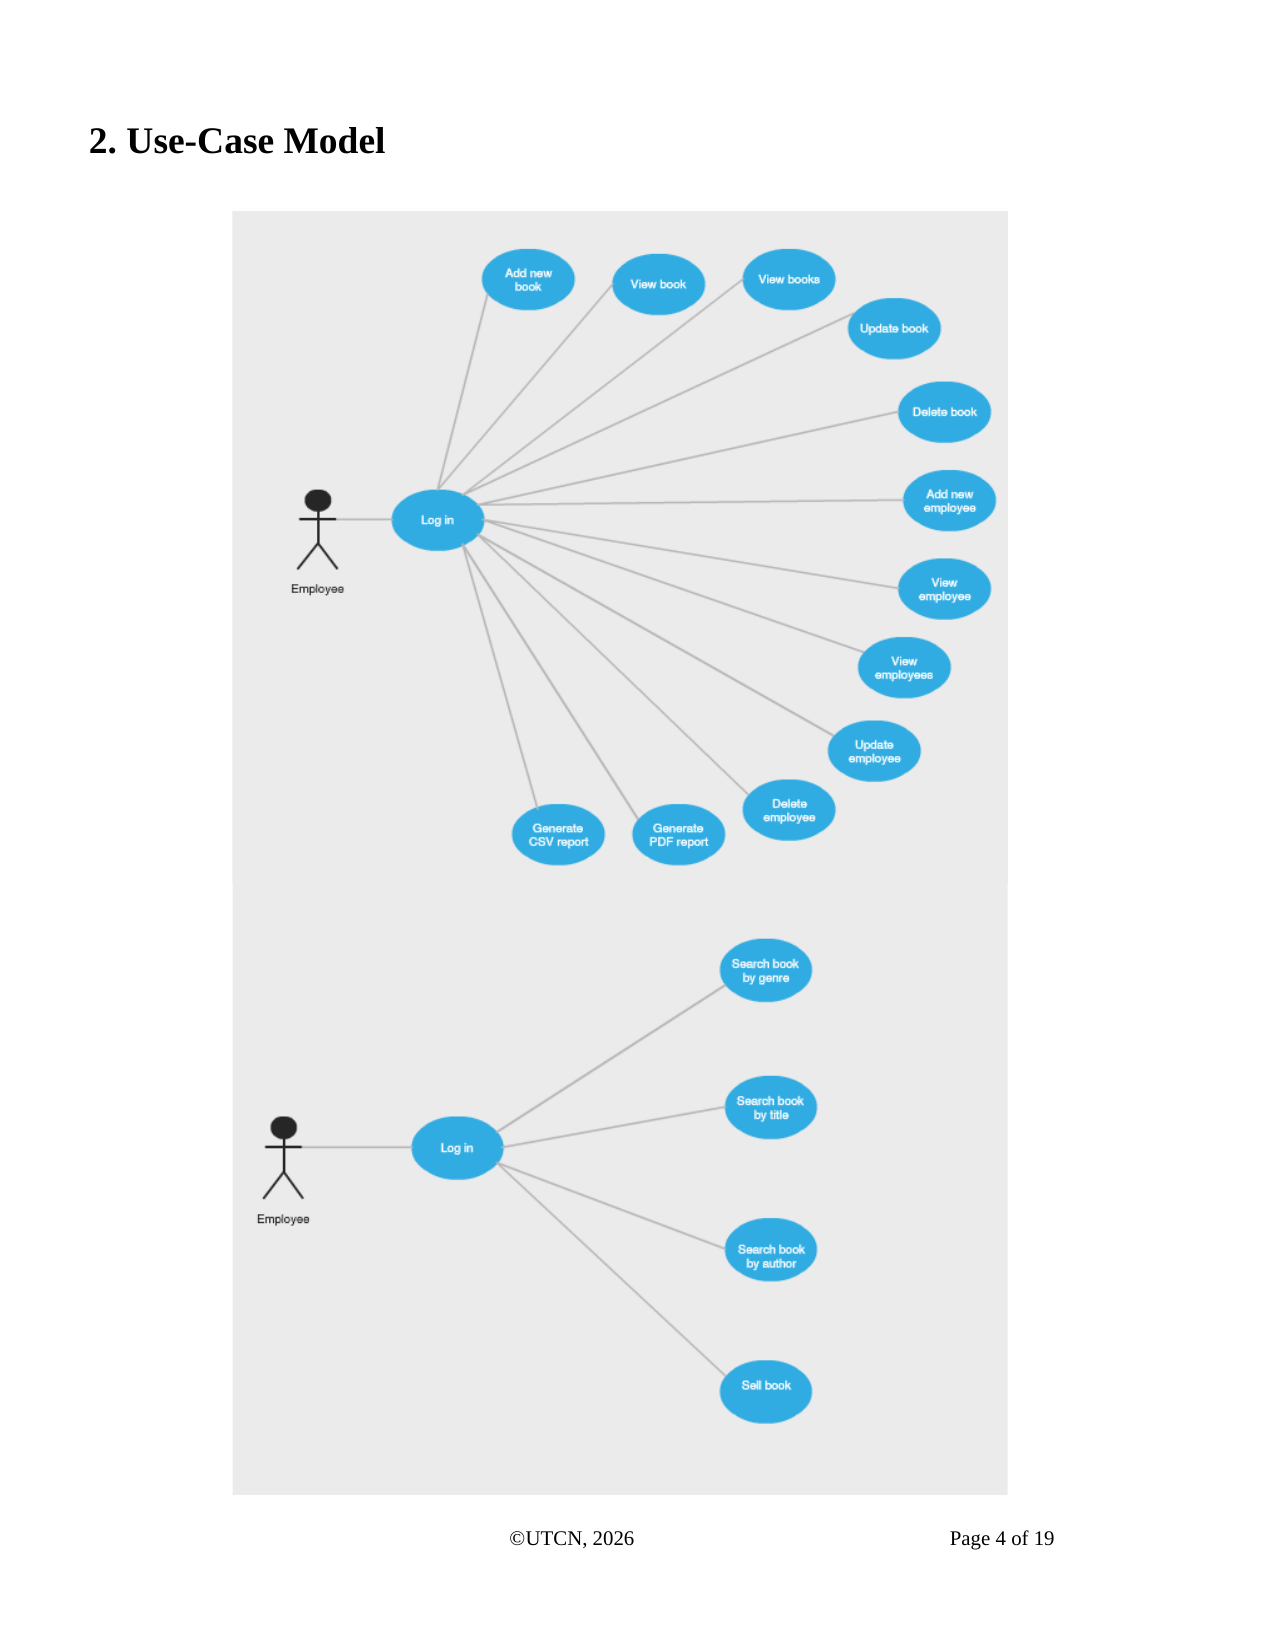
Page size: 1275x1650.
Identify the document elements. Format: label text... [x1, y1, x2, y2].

picture [232, 211, 1008, 1495]
title 2. Use-Case Model [89, 118, 1152, 161]
